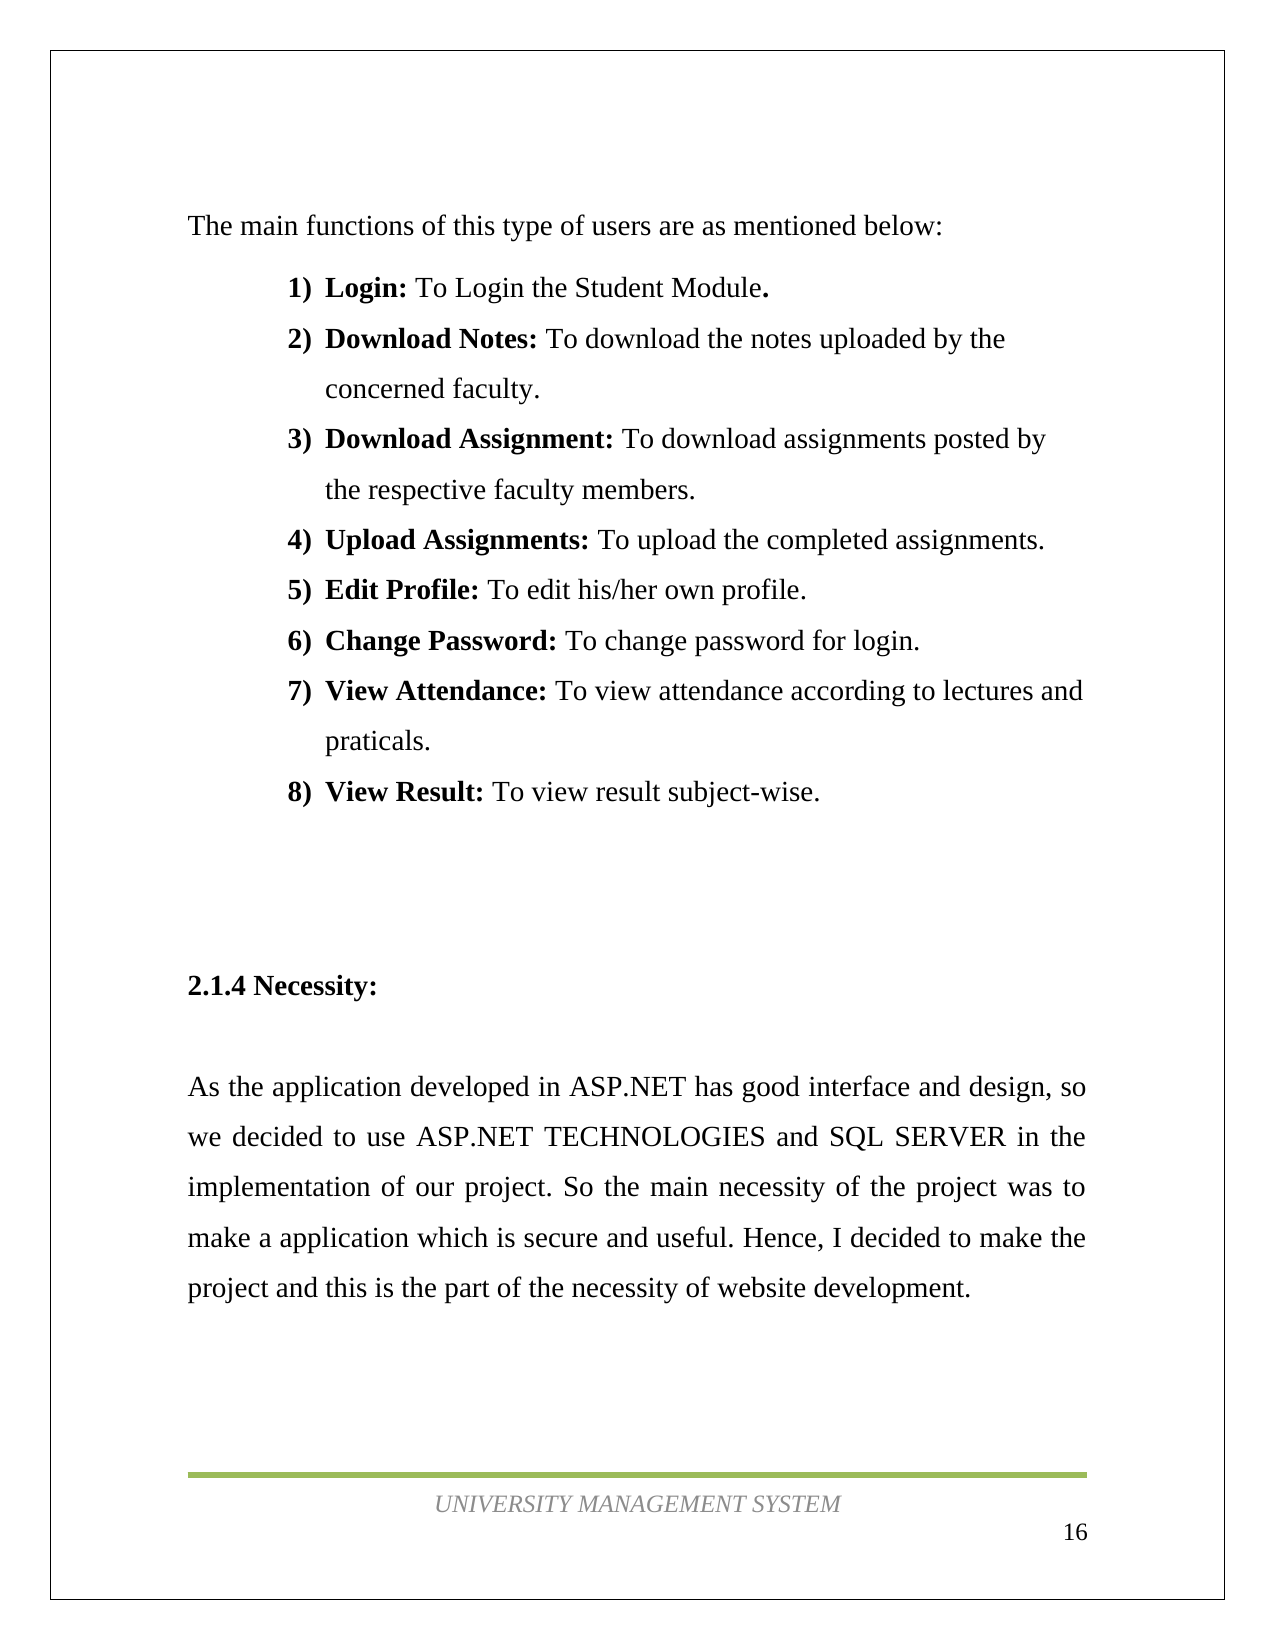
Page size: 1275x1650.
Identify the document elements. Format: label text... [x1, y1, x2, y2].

list Login: To Login the Student Module. [287, 271, 1087, 304]
list Download Notes: To download the notes uploaded by the concerned faculty. [287, 321, 1087, 405]
text 2.1.4 Necessity: [187, 968, 1087, 1002]
list Change Password: To change password for login. [287, 623, 1087, 656]
list View Result: To view result subject-wise. [287, 774, 1087, 807]
text As the application developed in ASP.NET has good interface and design, so we decided to use ASP.NET TECHNOLOGIES and SQL SERVER in the implementation of our project. So the main necessity of the project was to make a application which is secure and useful. Hence, I decided to make the project and this is the part of the necessity of website development. [187, 1069, 1087, 1304]
list Upload Assignments: To upload the completed assignments. [287, 522, 1087, 556]
list View Attendance: To view attendance according to lectures and praticals. [287, 673, 1087, 757]
list Edit Profile: To edit his/her own profile. [287, 572, 1087, 606]
list Download Assignment: To download assignments posted by the respective faculty members. [287, 422, 1087, 505]
text The main functions of this type of users are as mentioned below: [187, 208, 1087, 241]
